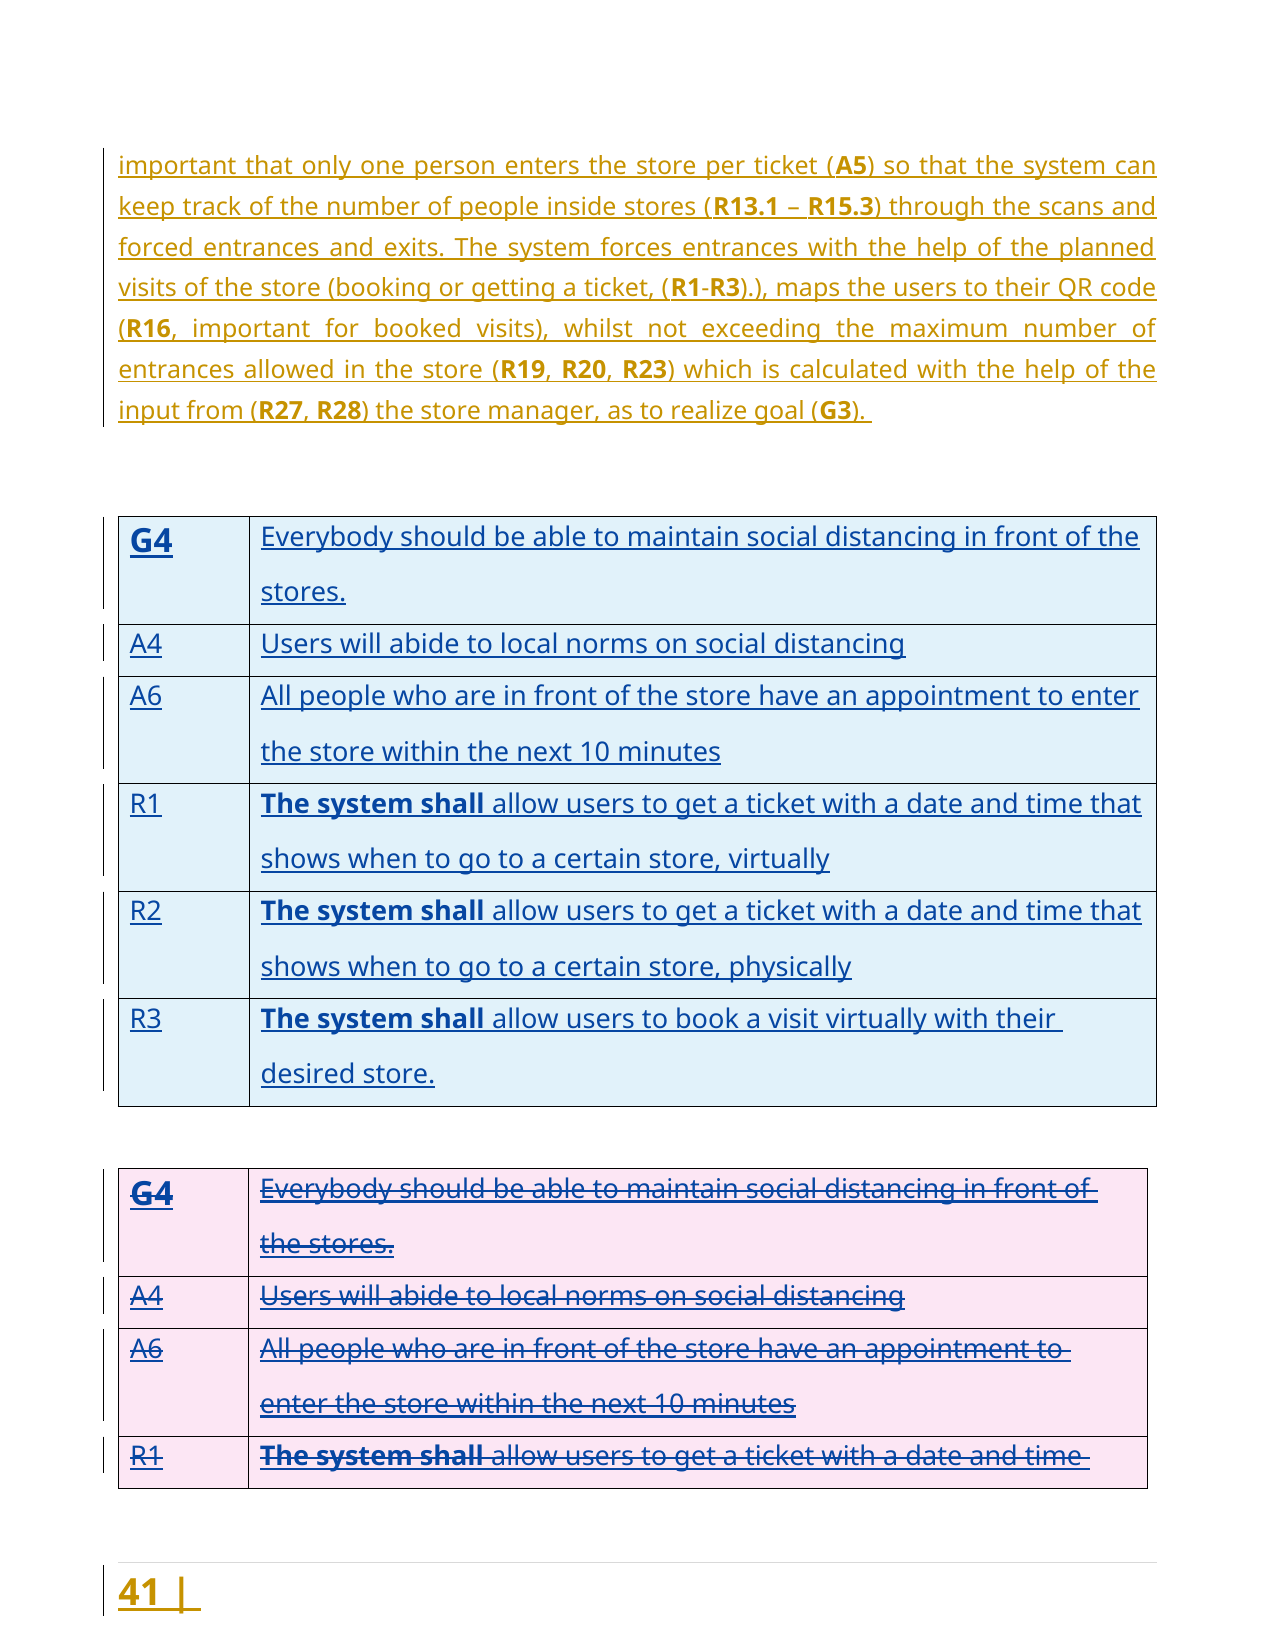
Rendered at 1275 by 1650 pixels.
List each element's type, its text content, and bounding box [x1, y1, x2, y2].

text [118, 148, 1157, 176]
